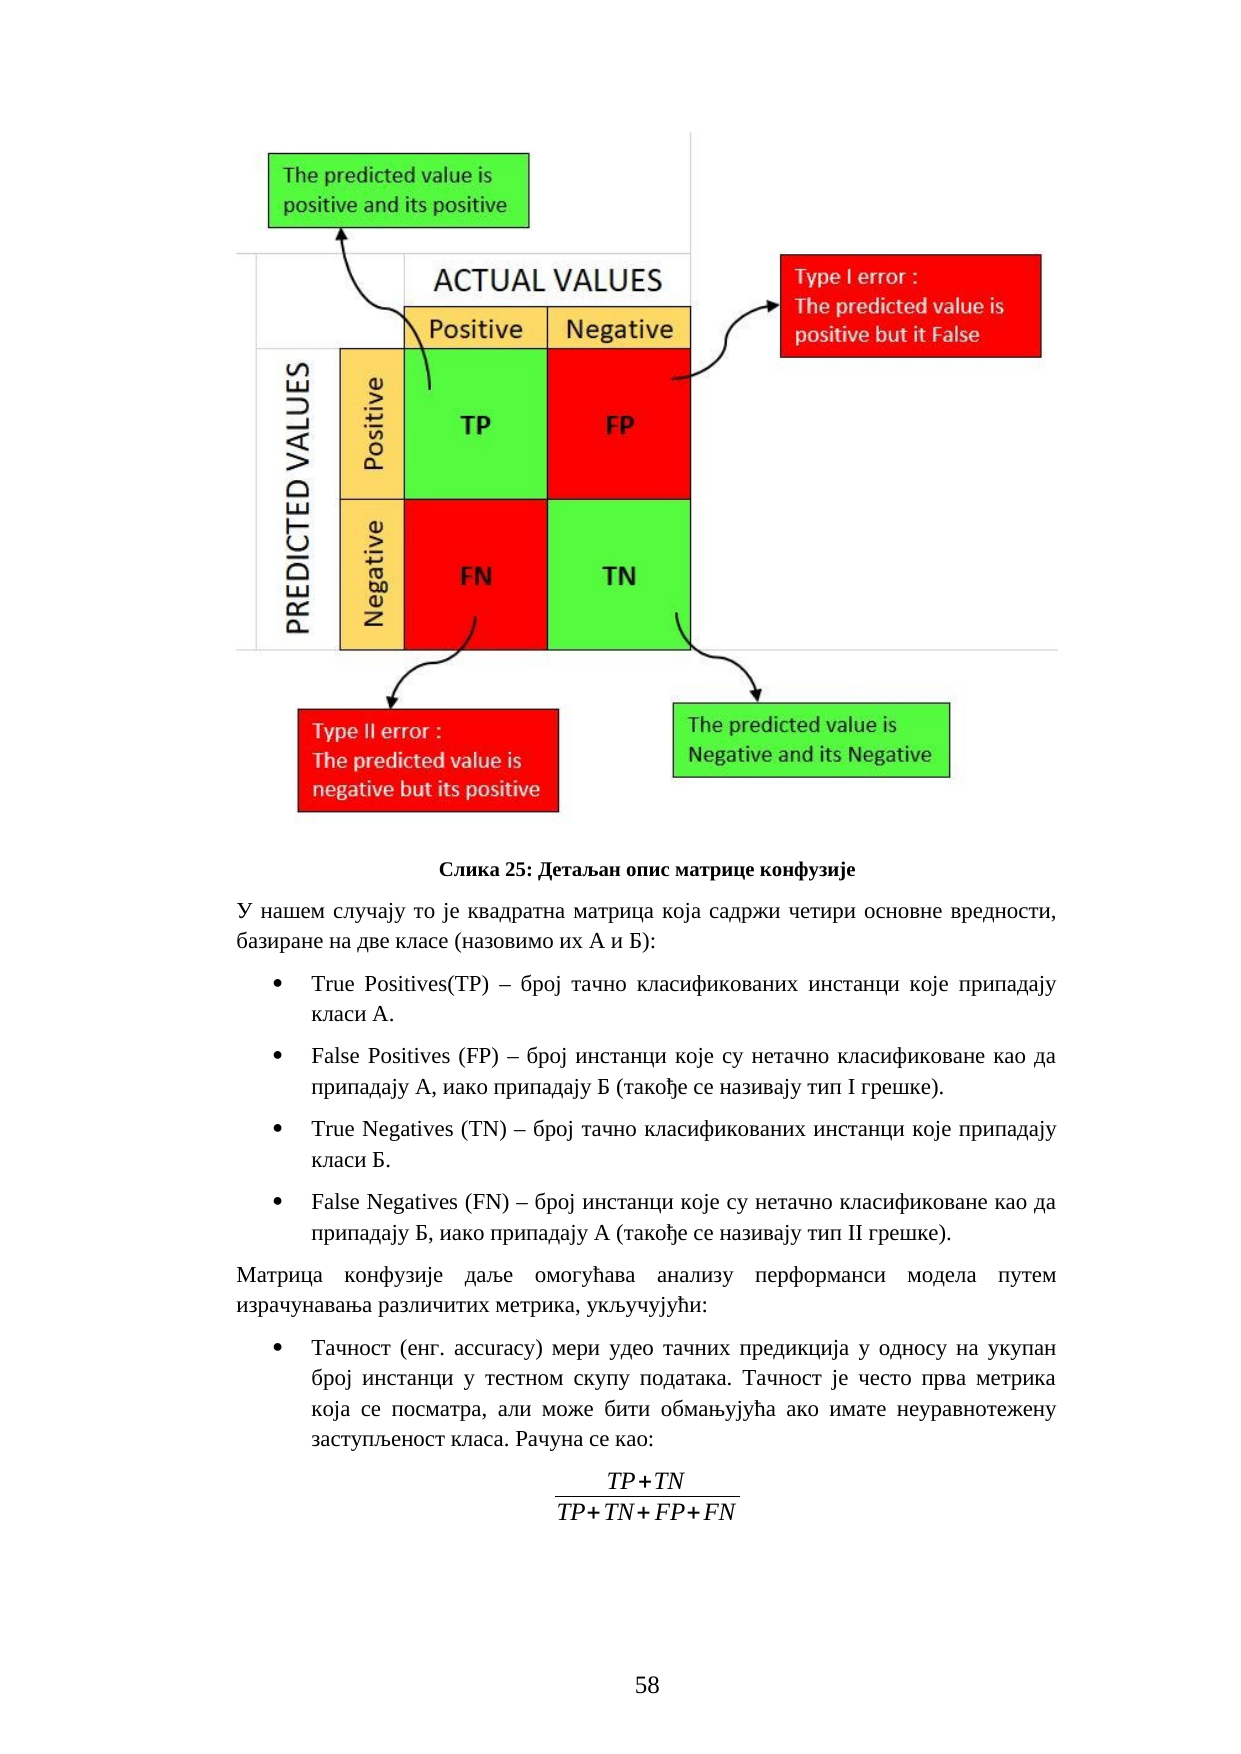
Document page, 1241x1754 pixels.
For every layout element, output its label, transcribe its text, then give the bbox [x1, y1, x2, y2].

text Матрица конфузије даље омогућава анализу перформанси модела путем израчунавања различитих метрика, укључујући: [236, 1261, 1058, 1318]
list True Negatives (TN) – број тачно класификованих инстанци које припадају класи Б. [274, 1116, 1058, 1172]
list Тачност (енг. accuracy) мери удео тачних предикција у односу на укупан број инстанци у тестном скупу података. Тачност је често прва метрика која се посматра, али може бити обмањујућа ако имате неуравнотежену заступљеност класа. Рачуна се као: [274, 1334, 1058, 1451]
list False Negatives (FN) – број инстанци које су нетачно класификоване као да припадају Б, иако припадају А (такође се називају тип II грешке). [274, 1188, 1058, 1245]
text У нашем случају то је квадратна матрица која садржи четири основне вредности, базиране на две класе (назовимо их А и Б): [236, 897, 1058, 953]
list False Positives (FP) – број инстанци које су нетачно класификоване као да припадају А, иако припадају Б (такође се називају тип I грешке). [274, 1043, 1058, 1099]
list True Positives(TP) – број тачно класификованих инстанци које припадају класи А. [274, 970, 1058, 1026]
picture [236, 132, 1058, 831]
text Слика 25: Детаљан опис матрице конфузије [236, 857, 1058, 881]
